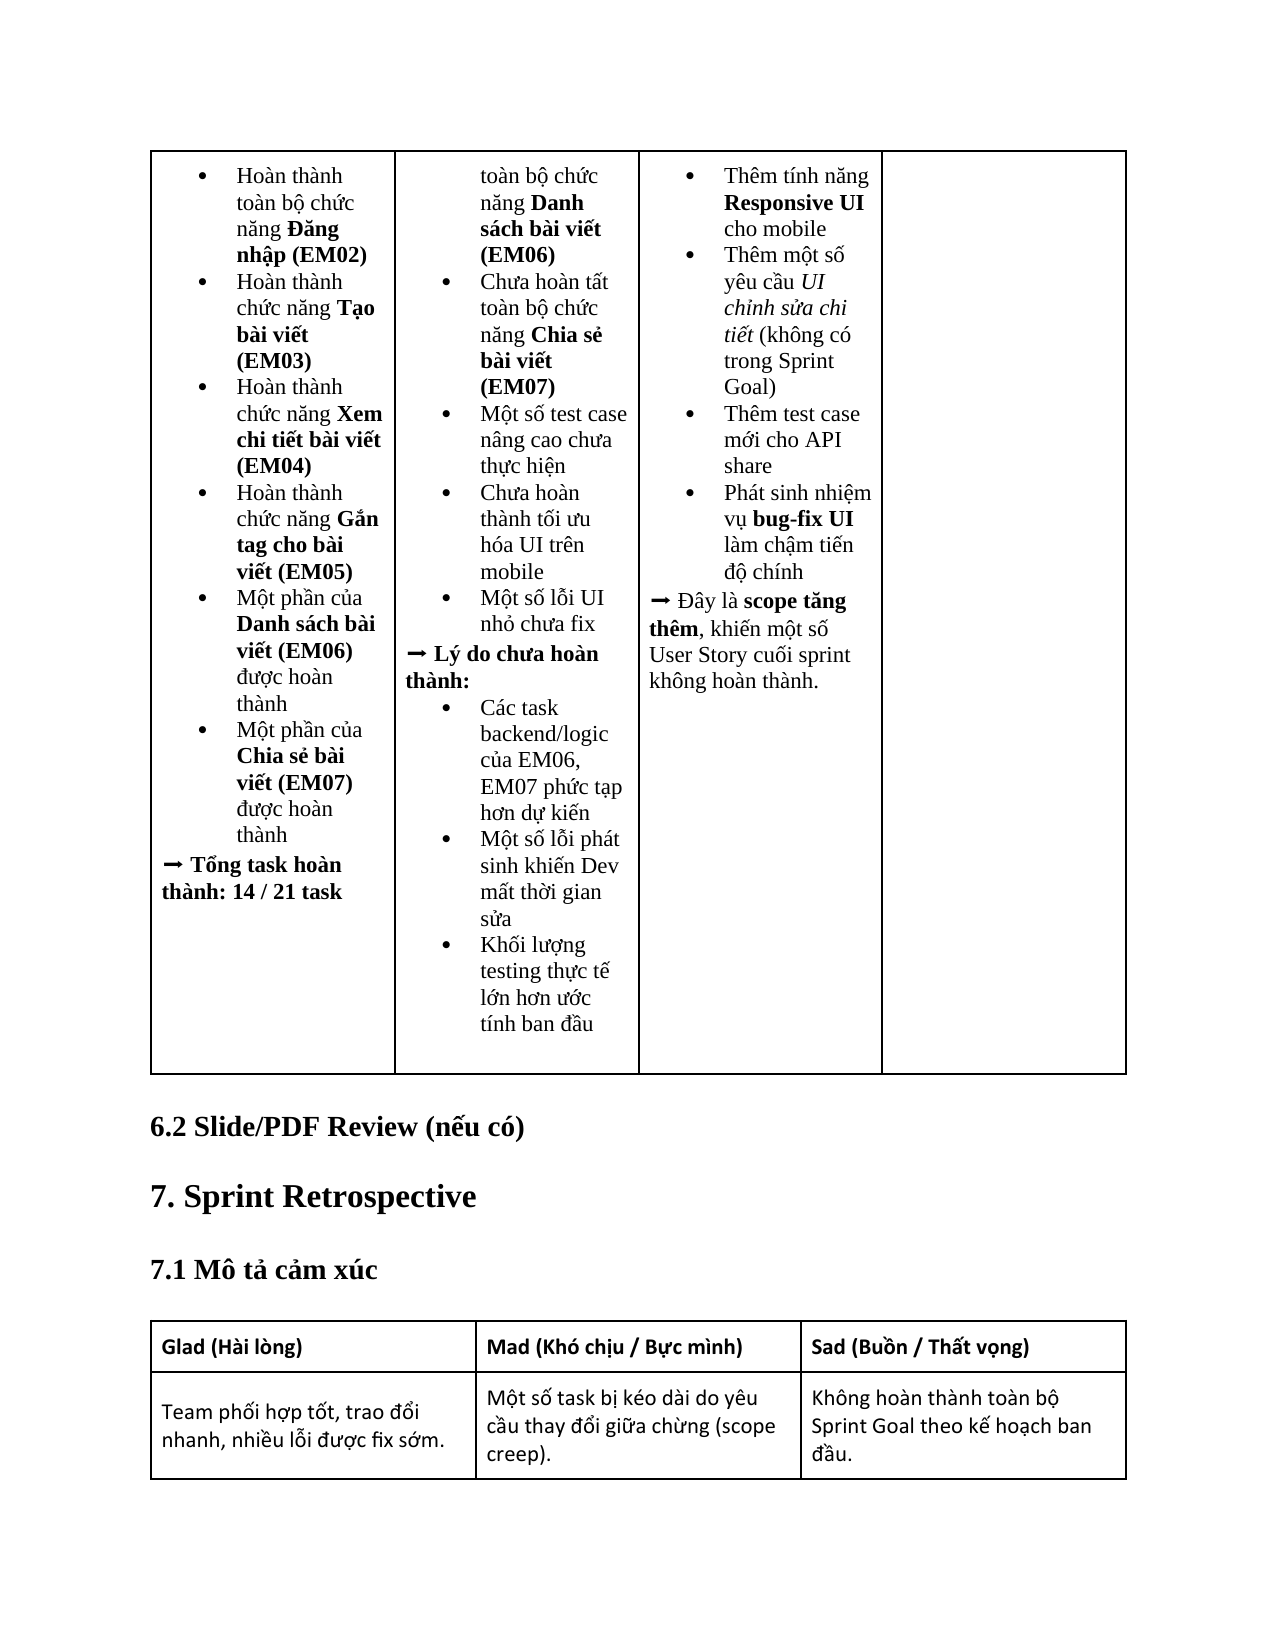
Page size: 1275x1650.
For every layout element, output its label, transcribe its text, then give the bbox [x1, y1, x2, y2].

text 7. Sprint Retrospective [150, 1176, 1125, 1214]
text 6.2 Slide/PDF Review (nếu có) [150, 1109, 1125, 1142]
table_cell Một số task bị kéo dài do yêu cầu thay đổi giữa chừng (scope creep). [477, 1373, 800, 1477]
text 7.1 Mô tả cảm xúc [150, 1252, 1125, 1286]
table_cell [152, 152, 394, 1073]
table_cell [396, 152, 638, 1073]
table_header Mad (Khó chịu / Bực mình) [477, 1322, 800, 1371]
table_header Glad (Hài lòng) [152, 1322, 475, 1371]
table_cell Team phối hợp tốt, trao đổi nhanh, nhiều lỗi được fix sớm. [152, 1373, 475, 1477]
table_header Sad (Buồn / Thất vọng) [802, 1322, 1125, 1371]
table_cell [883, 152, 1125, 1073]
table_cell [640, 152, 881, 1073]
table_cell Không hoàn thành toàn bộ Sprint Goal theo kế hoạch ban đầu. [802, 1373, 1125, 1477]
